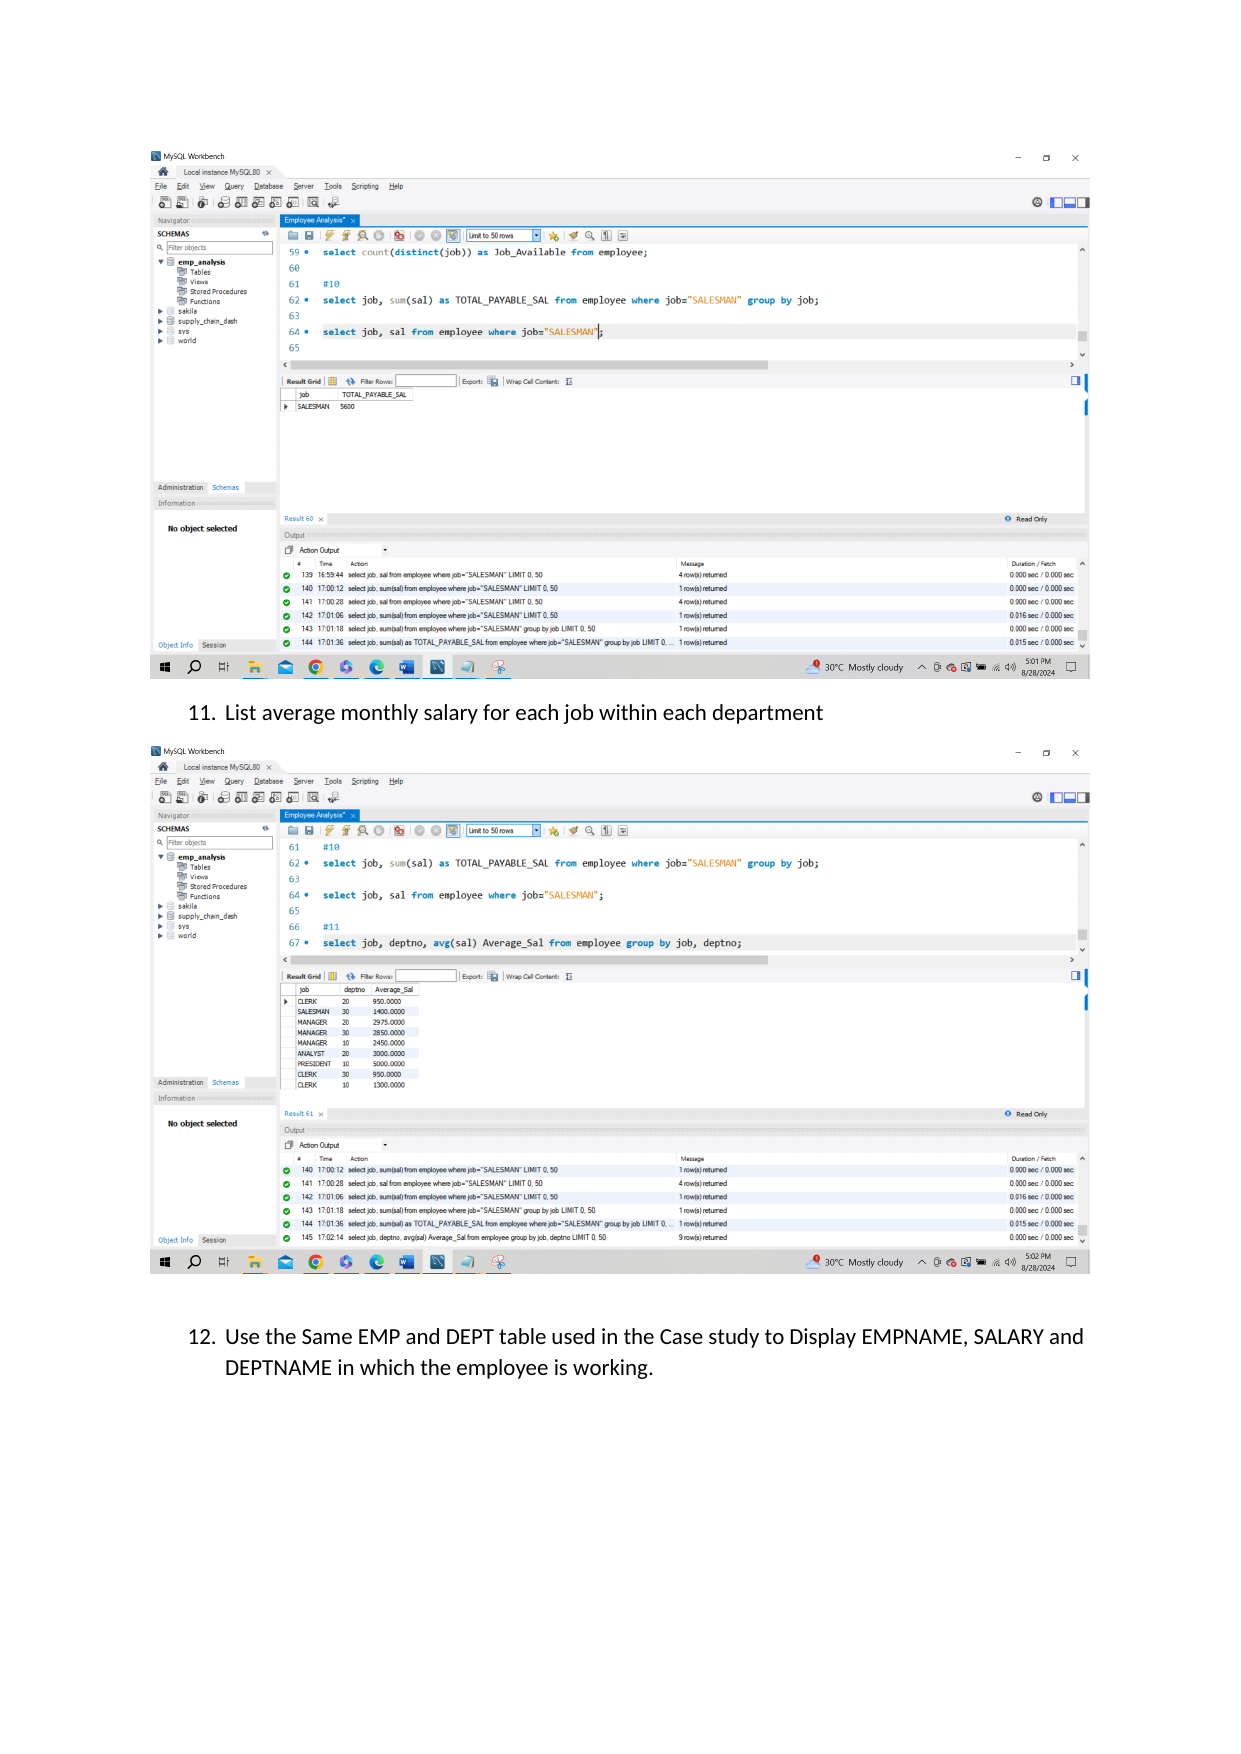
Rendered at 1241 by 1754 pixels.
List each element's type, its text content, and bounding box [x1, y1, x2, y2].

list List average monthly salary for each job within each department [187, 698, 1090, 726]
picture [150, 744, 1091, 1274]
picture [150, 150, 1091, 679]
list Use the Same EMP and DEPT table used in the Case study to Display EMPNAME, SALARY and DEPTNAME in which the employee is working. [187, 1322, 1090, 1381]
